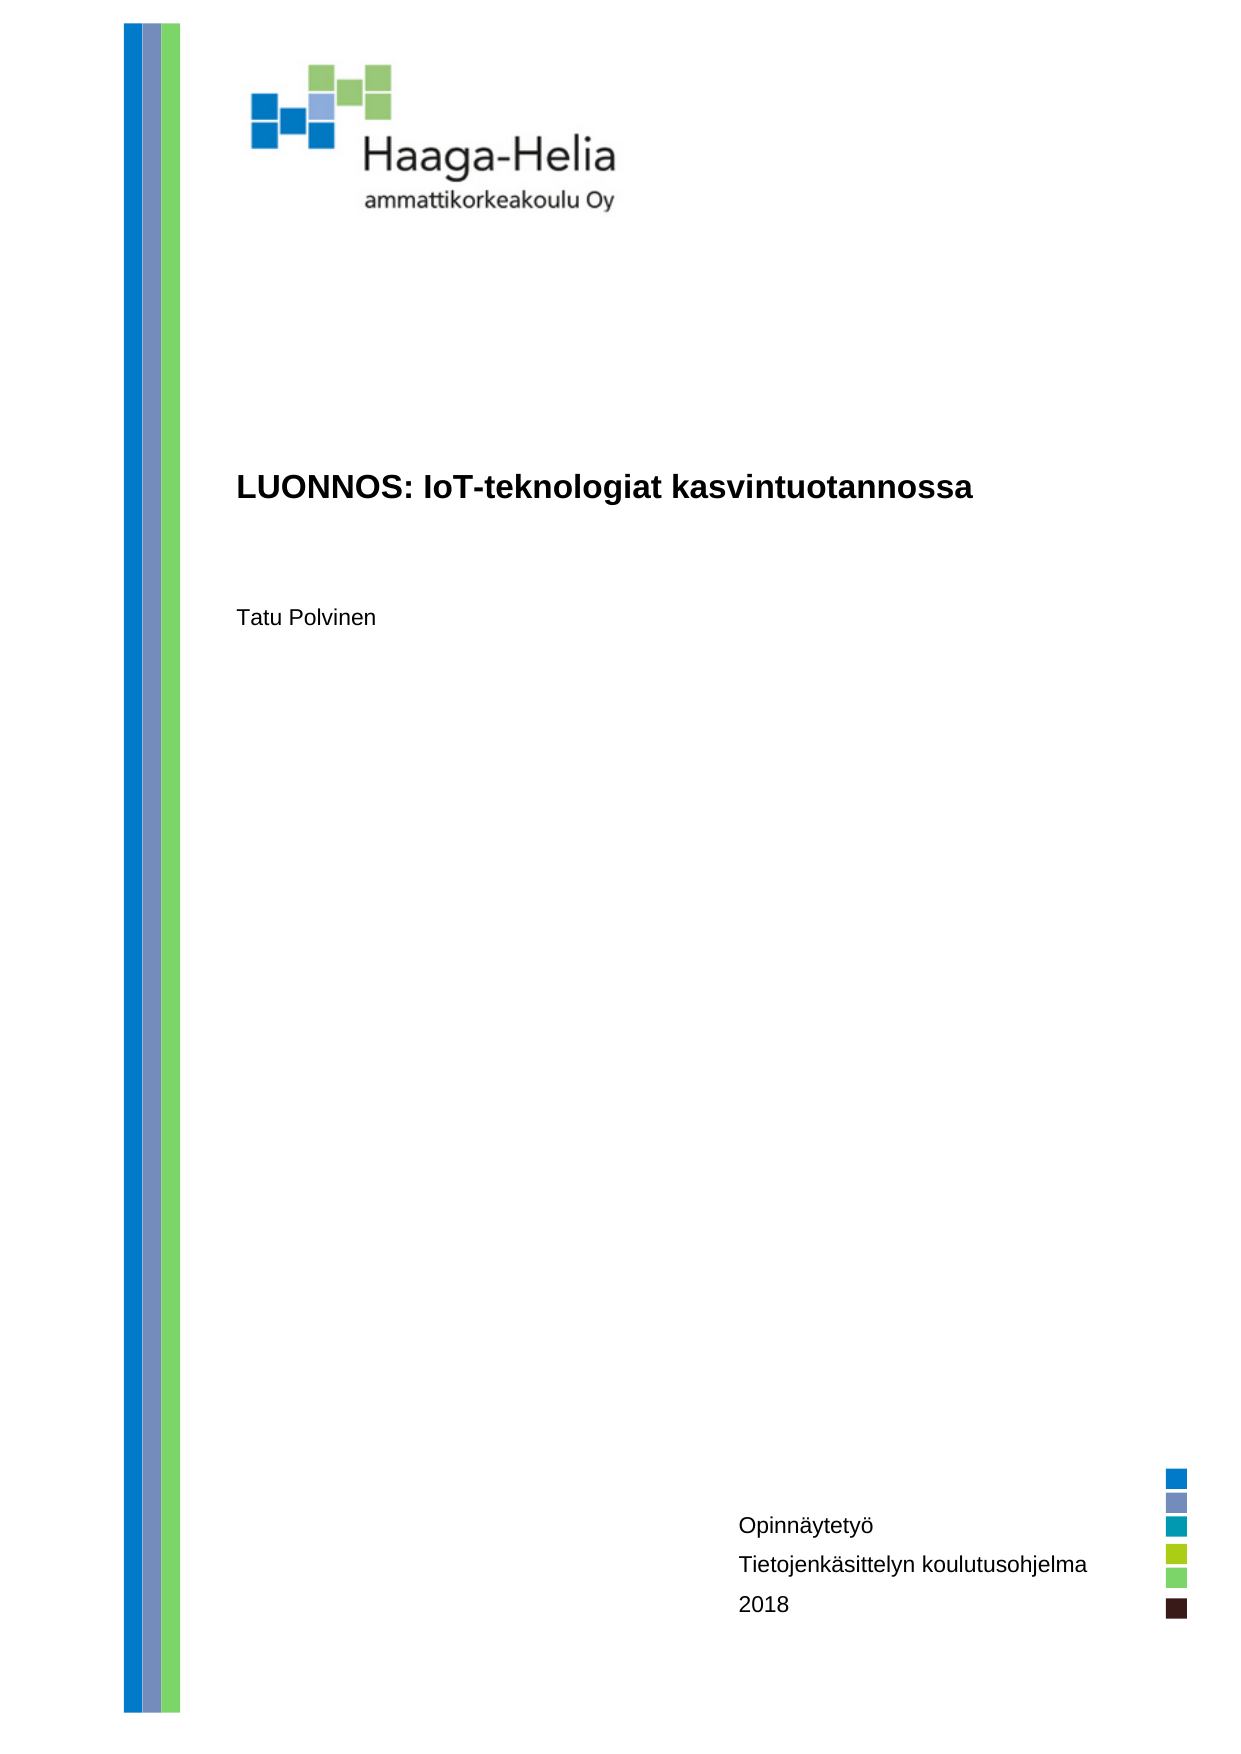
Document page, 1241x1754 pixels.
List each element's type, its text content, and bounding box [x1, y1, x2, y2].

text LUONNOS: IoT-teknologiat kasvintuotannossa [236, 467, 1152, 506]
text Tatu Polvinen [236, 604, 1152, 630]
text Tietojenkäsittelyn koulutusohjelma [236, 1551, 1152, 1578]
picture [236, 59, 624, 218]
text Opinnäytetyö [236, 1512, 1152, 1538]
text 2018 [236, 1591, 1152, 1617]
